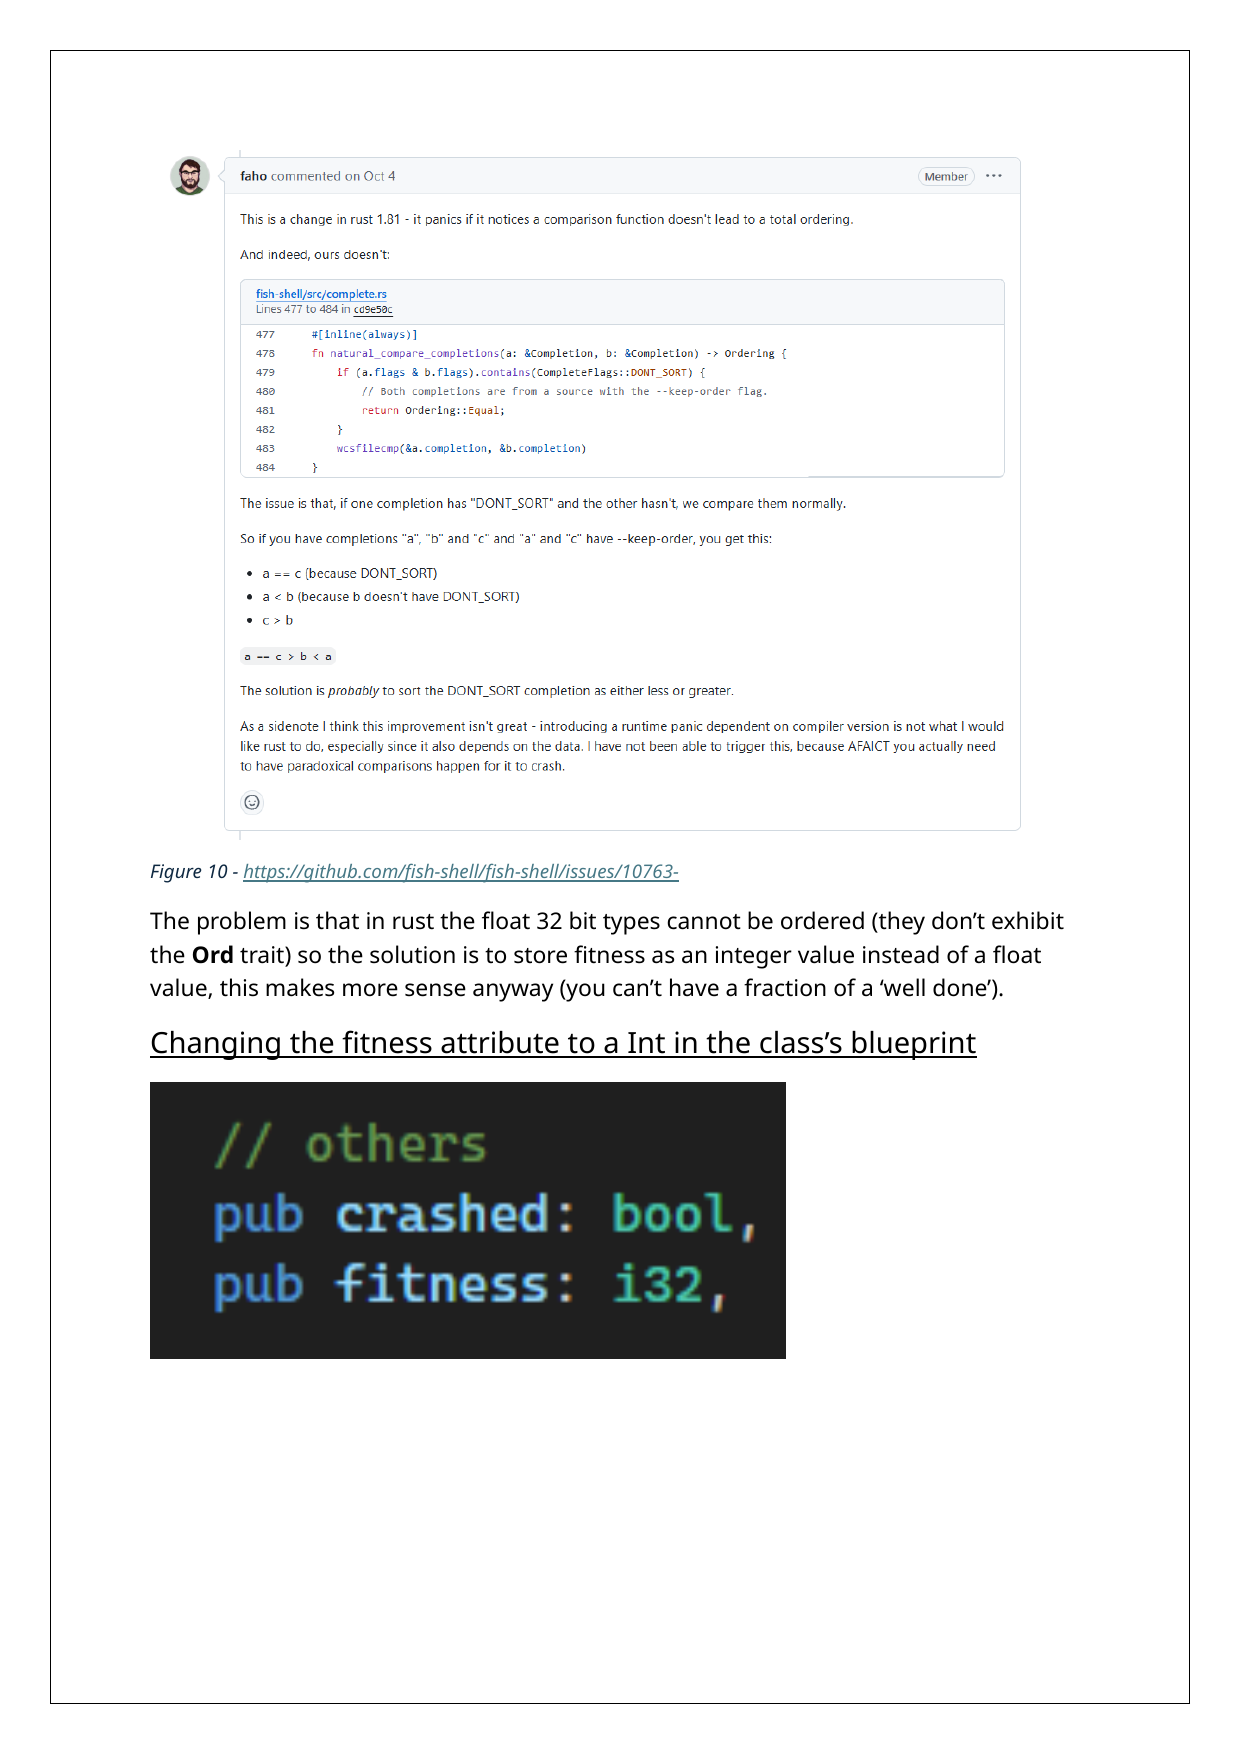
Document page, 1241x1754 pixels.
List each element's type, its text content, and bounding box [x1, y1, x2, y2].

text Figure 10 - https://github.com/fish-shell/fish-shell/issues/10763- [150, 858, 1090, 884]
text The problem is that in rust the float 32 bit types cannot be ordered (they don’t exhibit the Ord trait) so the solution is to store fitness as an integer value instead of a float value, this makes more sense anyway (you can’t have a fraction of a ‘well done’). [150, 905, 1090, 1004]
picture [150, 1082, 786, 1359]
text Changing the fitness attribute to a Int in the class’s blueprint [150, 1023, 1090, 1062]
picture [150, 150, 1091, 840]
